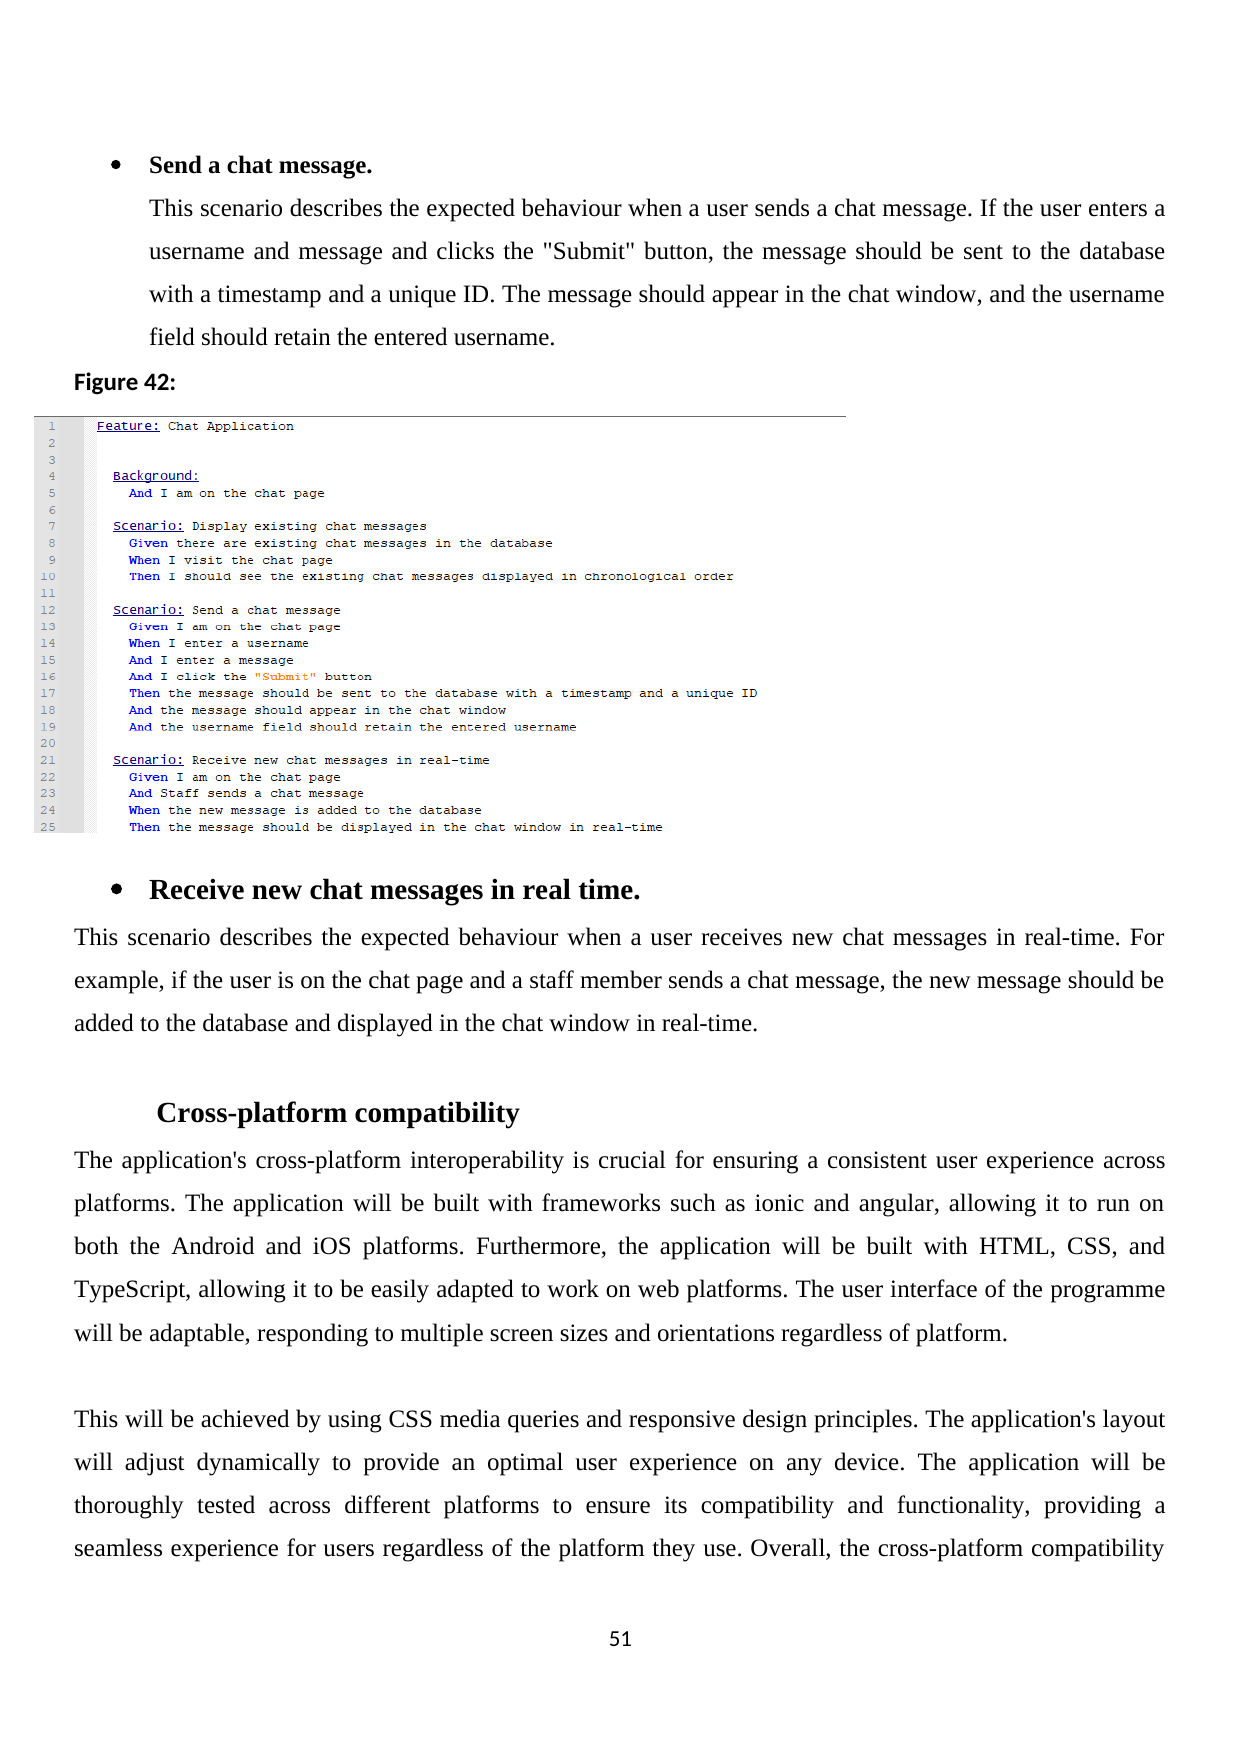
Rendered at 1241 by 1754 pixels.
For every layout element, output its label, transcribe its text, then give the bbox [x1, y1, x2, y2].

text Figure 42: [74, 366, 1166, 396]
list This scenario describes the expected behaviour when a user sends a chat message. If the user enters a username and message and clicks the "Submit" button, the message should be sent to the database with a timestamp and a unique ID. The message should appear in the chat window, and the username field should retain the entered username. [149, 193, 1166, 351]
text The application's cross-platform interoperability is crucial for ensuring a consistent user experience across platforms. The application will be built with frameworks such as ionic and angular, allowing it to run on both the Android and iOS platforms. Furthermore, the application will be built with HTML, CSS, and TypeScript, allowing it to be easily adapted to work on web platforms. The user interface of the programme will be adaptable, responding to multiple screen sizes and orientations regardless of platform. [74, 1145, 1166, 1346]
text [74, 1404, 1166, 1562]
list Cross-platform compatibility [149, 1095, 1166, 1128]
list Receive new chat messages in real time. [111, 872, 1166, 906]
picture [33, 416, 846, 832]
list Send a chat message. [111, 150, 1166, 179]
text This scenario describes the expected behaviour when a user receives new chat messages in real-time. For example, if the user is on the chat page and a staff member sends a chat message, the new message should be added to the database and displayed in the chat window in real-time. [74, 922, 1166, 1037]
